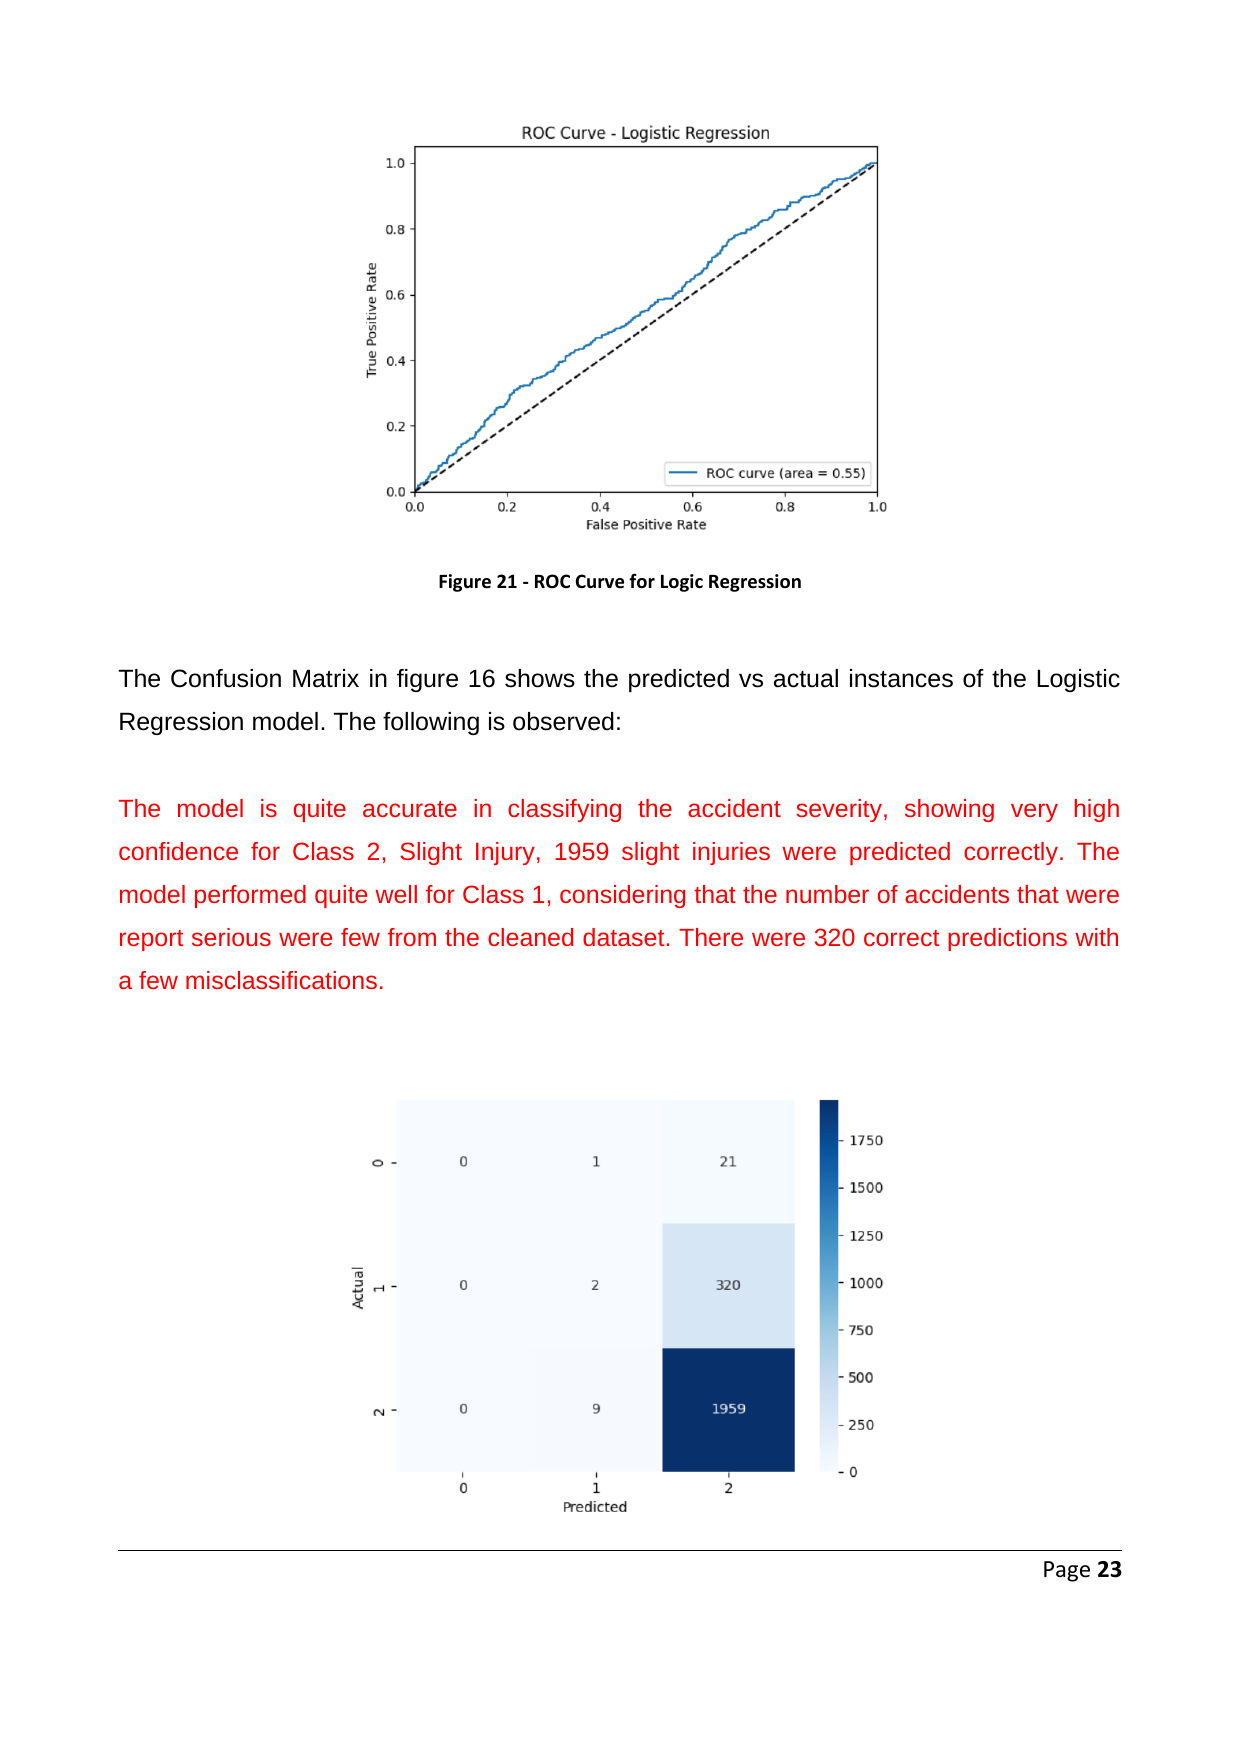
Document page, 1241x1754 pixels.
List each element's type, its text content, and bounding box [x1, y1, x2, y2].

text The model is quite accurate in classifying the accident severity, showing very high confidence for Class 2, Slight Injury, 1959 slight injuries were predicted correctly. The model performed quite well for Class 1, considering that the number of accidents that were report serious were few from the cleaned dataset. There were 320 correct predictions with a few misclassifications. [118, 793, 1122, 995]
text Figure 21 - ROC Curve for Logic Regression [118, 568, 1122, 593]
picture [340, 119, 900, 541]
text The Confusion Matrix in figure 16 shows the predicted vs actual instances of the Logistic Regression model. The following is observed: [118, 664, 1122, 736]
picture [331, 1095, 909, 1516]
